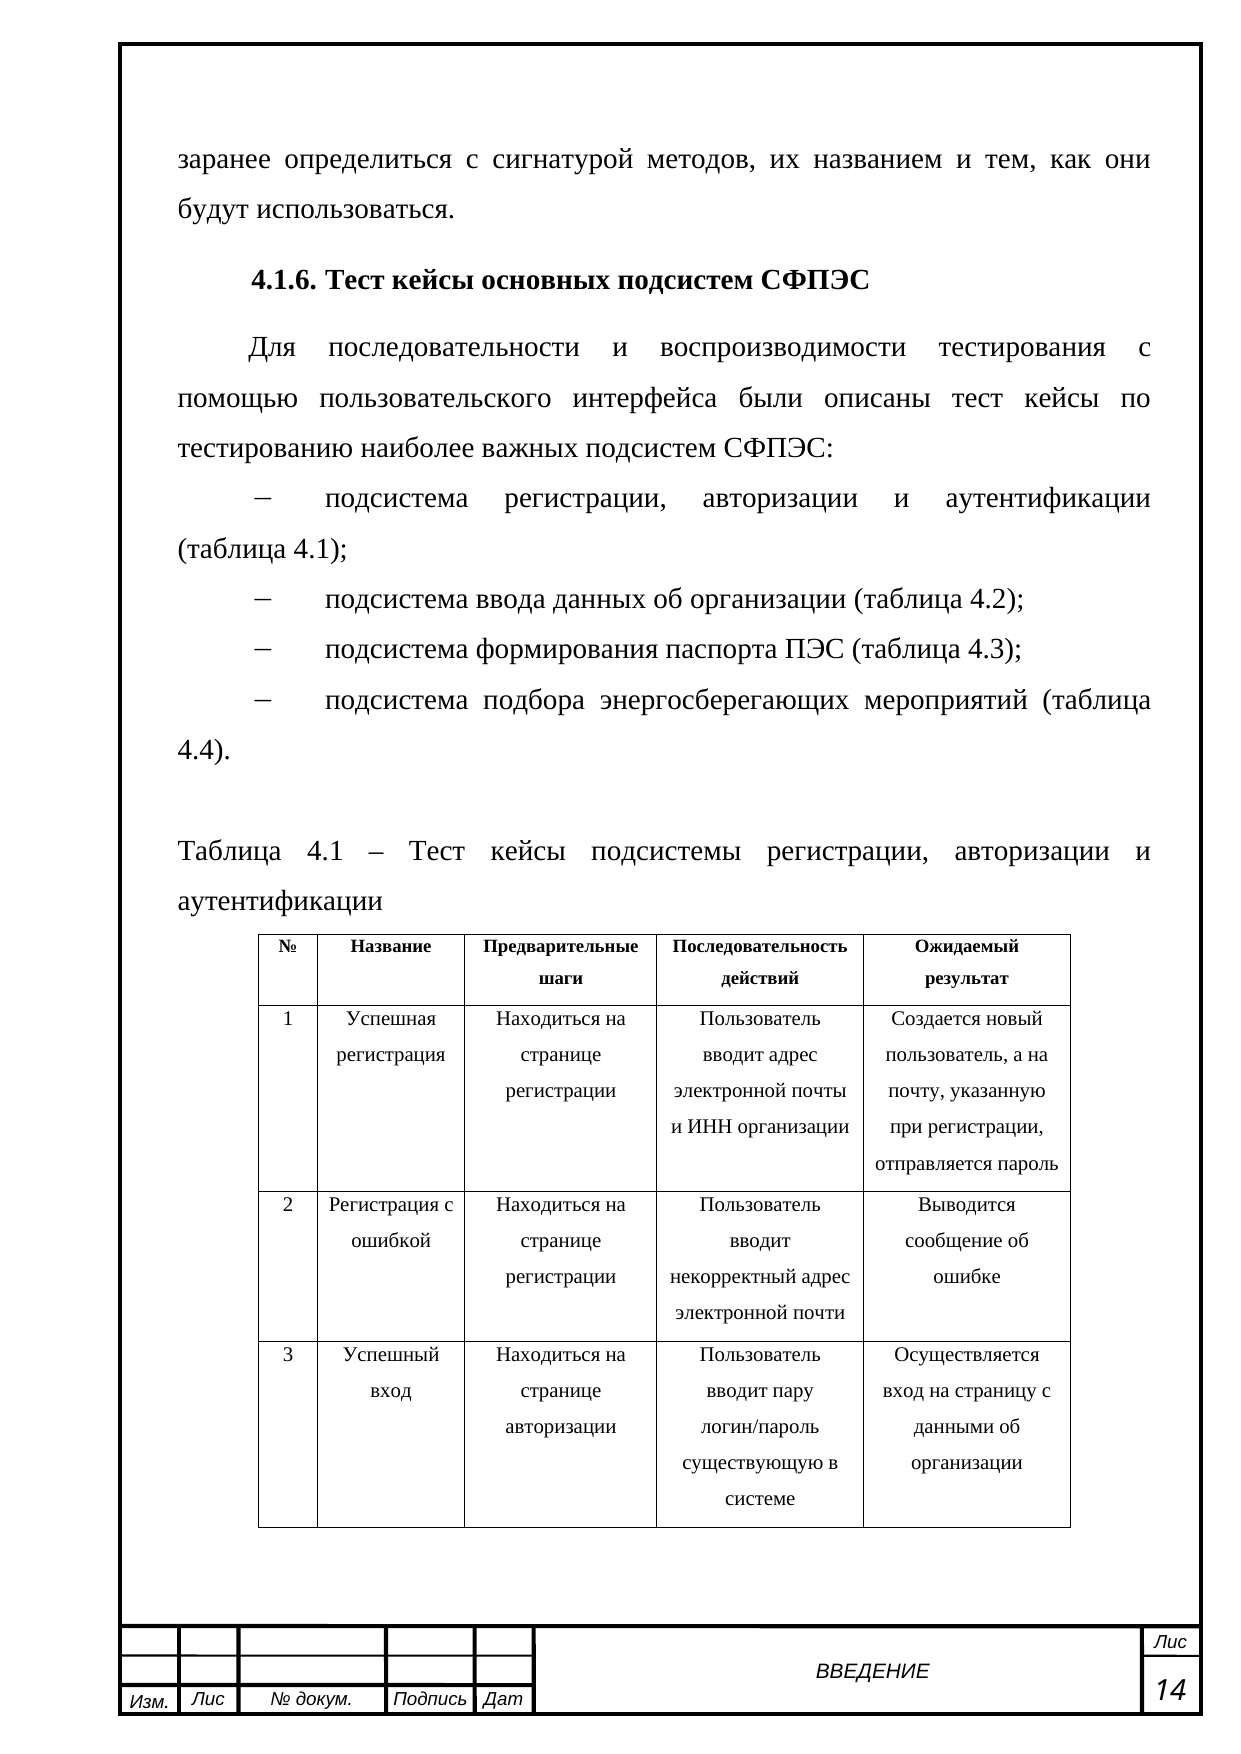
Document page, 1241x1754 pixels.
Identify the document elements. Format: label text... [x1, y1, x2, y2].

text Таблица 4.1 – Тест кейсы подсистемы регистрации, авторизации и аутентификации [177, 833, 1152, 917]
text Для последовательности и воспроизводимости тестирования с помощью пользовательского интерфейса были описаны тест кейсы по тестированию наиболее важных подсистем СФПЭС: [177, 329, 1152, 464]
table_cell Создается новый пользователь, а на почту, указанную при регистрации, отправляется пароль [864, 1006, 1070, 1191]
table_cell Пользователь вводит адрес электронной почты и ИНН организации [657, 1006, 863, 1191]
table_header Ожидаемый результат [864, 935, 1070, 1005]
subtitle Тест кейсы основных подсистем СФПЭС [177, 262, 1152, 296]
table_cell 2 [259, 1192, 317, 1341]
table_header Предварительные шаги [465, 935, 656, 1005]
list подсистема ввода данных об организации (таблица 4.2); [177, 581, 1152, 615]
table_cell Регистрация с ошибкой [318, 1192, 464, 1341]
table_cell 3 [259, 1342, 317, 1527]
table_cell Выводится сообщение об ошибке [864, 1192, 1070, 1341]
table_header № [259, 935, 317, 1005]
table_header Название [318, 935, 464, 1005]
table_cell Успешный вход [318, 1342, 464, 1527]
table_cell 1 [259, 1006, 317, 1191]
table_cell Находиться на странице регистрации [465, 1192, 656, 1341]
table_header Последовательность действий [657, 935, 863, 1005]
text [177, 141, 1152, 225]
list подсистема формирования паспорта ПЭС (таблица 4.3); [177, 632, 1152, 665]
table_cell Находиться на странице регистрации [465, 1006, 656, 1191]
table_cell Находиться на странице авторизации [465, 1342, 656, 1527]
list подсистема регистрации, авторизации и аутентификации (таблица 4.1); [177, 480, 1152, 564]
table_cell Пользователь вводит пару логин/пароль существующую в системе [657, 1342, 863, 1527]
table_cell Осуществляется вход на страницу с данными об организации [864, 1342, 1070, 1527]
table_cell Успешная регистрация [318, 1006, 464, 1191]
list подсистема подбора энергосберегающих мероприятий (таблица 4.4). [177, 682, 1152, 766]
table_cell Пользователь вводит некорректный адрес электронной почти [657, 1192, 863, 1341]
